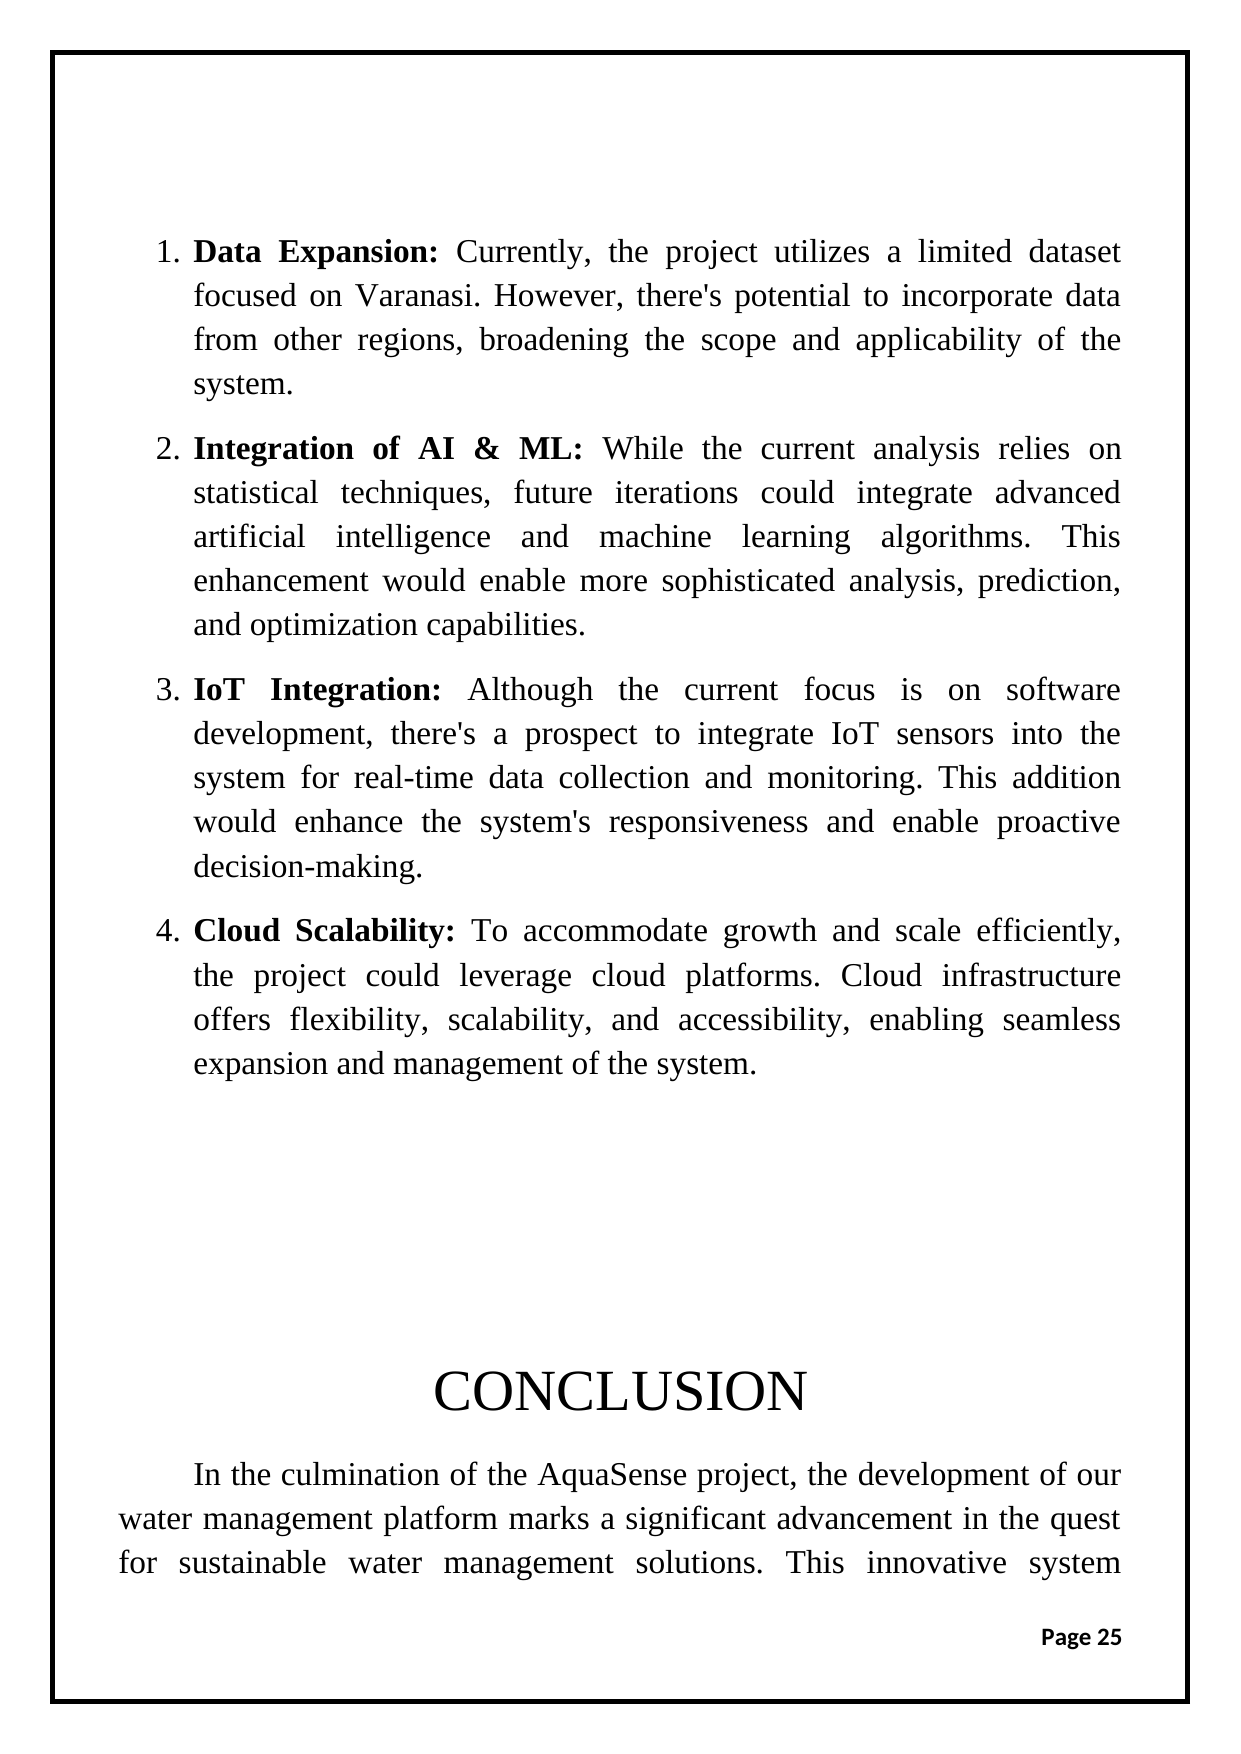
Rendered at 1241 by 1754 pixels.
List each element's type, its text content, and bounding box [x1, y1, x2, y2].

list Data Expansion: Currently, the project utilizes a limited dataset focused on Varanasi. However, there's potential to incorporate data from other regions, broadening the scope and applicability of the system. [156, 231, 1122, 402]
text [118, 1454, 1122, 1581]
list Integration of AI & ML: While the current analysis relies on statistical techniques, future iterations could integrate advanced artificial intelligence and machine learning algorithms. This enhancement would enable more sophisticated analysis, prediction, and optimization capabilities. [156, 428, 1122, 643]
list Cloud Scalability: To accommodate growth and scale efficiently, the project could leverage cloud platforms. Cloud infrastructure offers flexibility, scalability, and accessibility, enabling seamless expansion and management of the system. [156, 911, 1122, 1081]
list IoT Integration: Although the current focus is on software development, there's a prospect to integrate IoT sensors into the system for real-time data collection and monitoring. This addition would enhance the system's responsiveness and enable proactive decision-making. [156, 669, 1122, 884]
text CONCLUSION [118, 1356, 1124, 1423]
